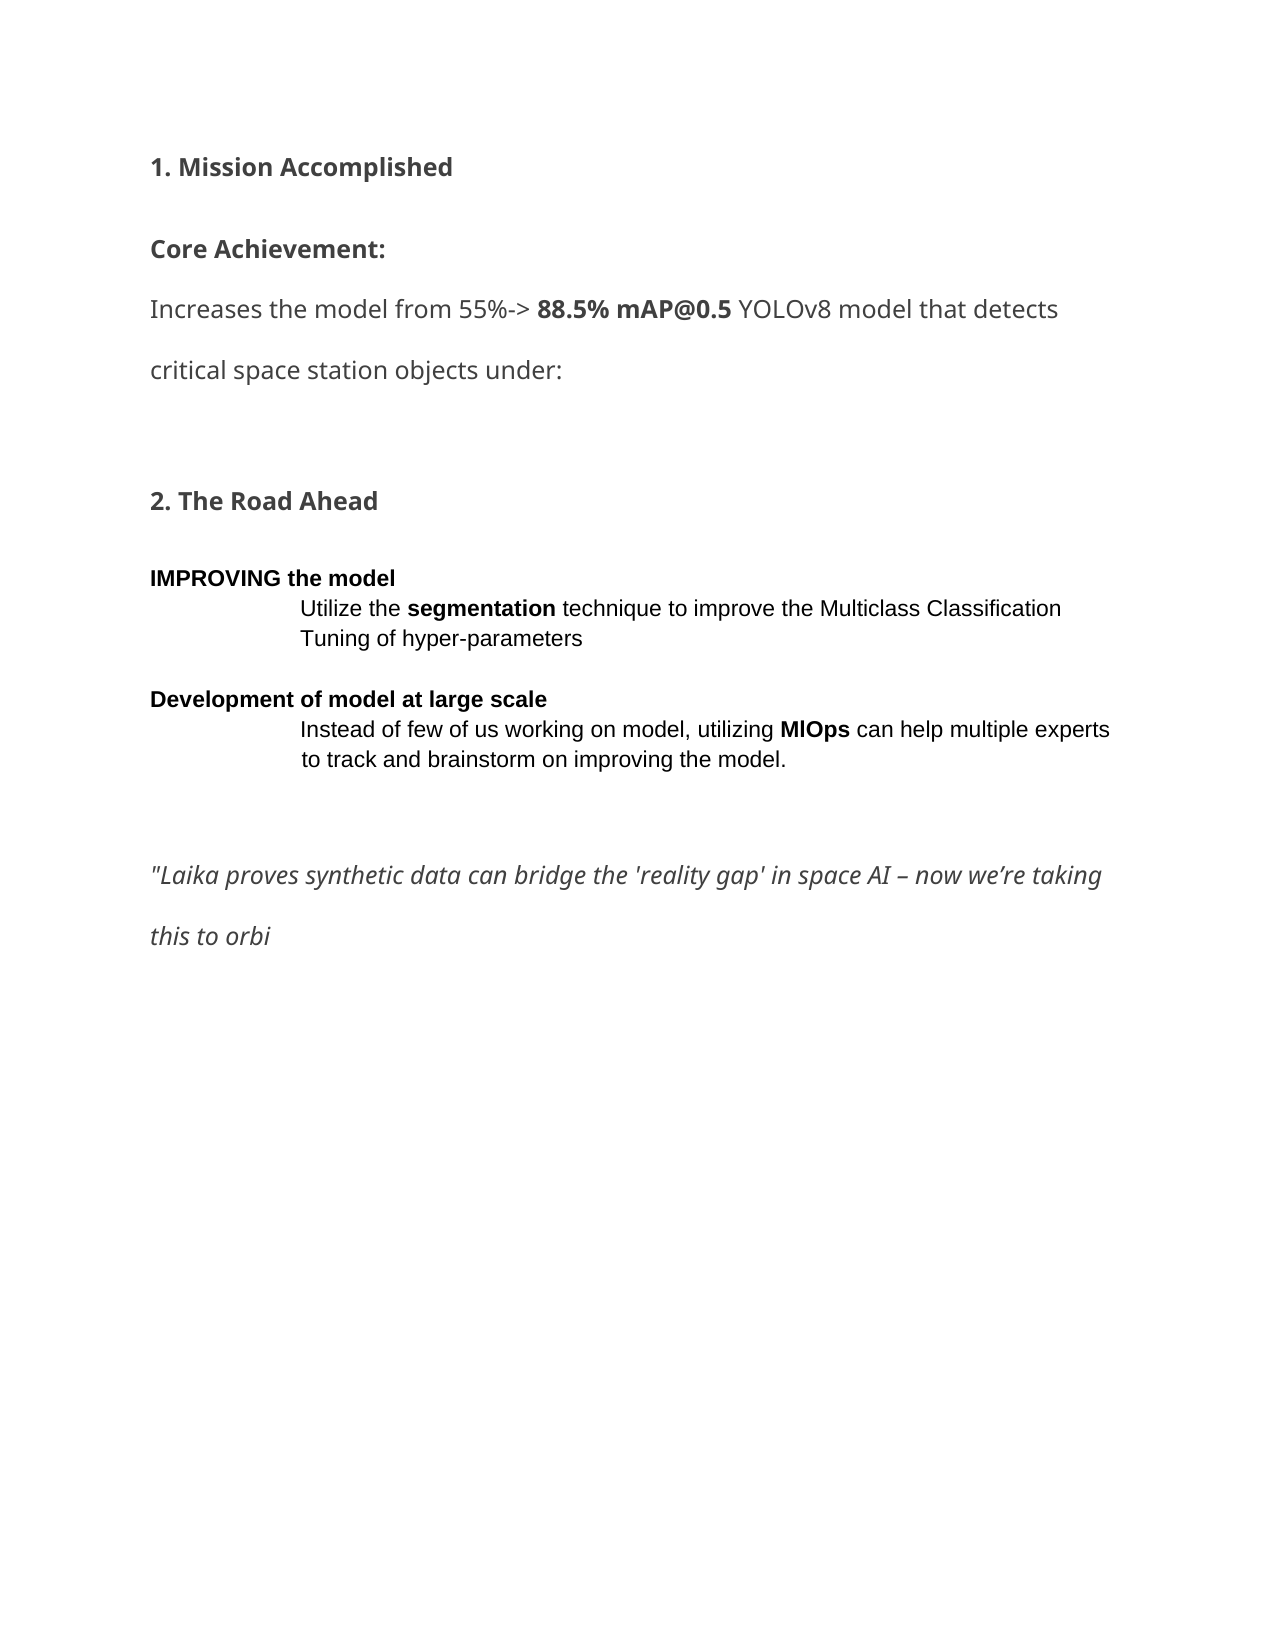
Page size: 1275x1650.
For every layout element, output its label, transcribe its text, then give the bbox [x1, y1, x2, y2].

text IMPROVING the model Utilize the segmentation technique to improve the Multiclass Classification [150, 565, 1125, 621]
text Instead of few of us working on model, utilizing MlOps can help multiple experts [150, 716, 1125, 742]
text "Laika proves synthetic data can bridge the 'reality gap' in space AI – now we’re taking this to orbi [150, 857, 1125, 952]
text Core Achievement: Increases the model from 55%-> 88.5% mAP@0.5 YOLOv8 model that detects critical space station objects under: [150, 231, 1125, 434]
subtitle 1. Mission Accomplished [150, 150, 1125, 184]
text to track and brainstorm on improving the model. [150, 746, 1125, 772]
text Development of model at large scale [150, 686, 1125, 712]
subtitle 2. The Road Ahead [150, 483, 1125, 517]
text Tuning of hyper-parameters [225, 625, 1125, 652]
